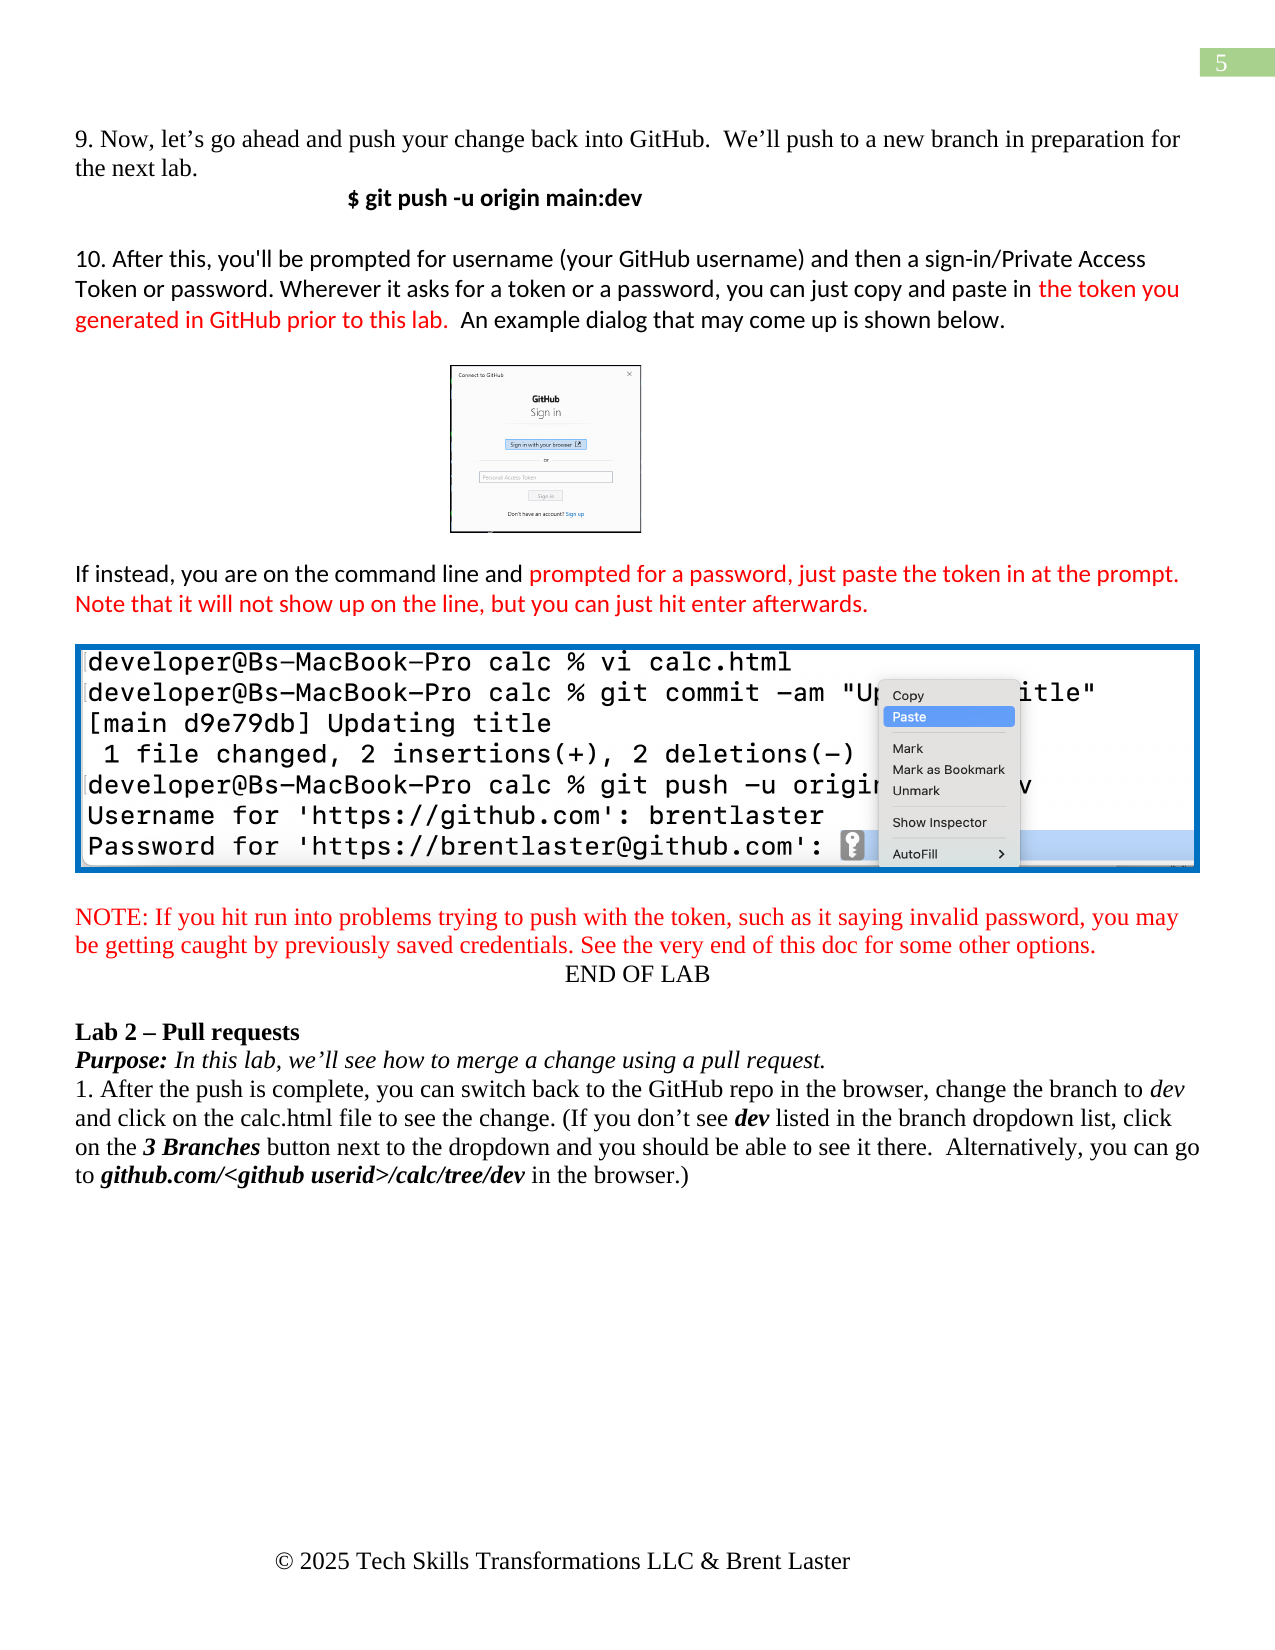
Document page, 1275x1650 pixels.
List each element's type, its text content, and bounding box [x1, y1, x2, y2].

text 1. After the push is complete, you can switch back to the GitHub repo in the browser, change the branch to dev and click on the calc.html file to see the change. (If you don’t see dev listed in the branch dropdown list, click on the 3 Branches button next to the dropdown and you should be able to see it there. Alternatively, you can go to github.com/<github userid>/calc/tree/dev in the browser.) [75, 1074, 1200, 1189]
text 9. Now, let’s go ahead and push your change back into GitHub. We’ll push to a new branch in preparation for the next lab. [75, 124, 1200, 182]
text END OF LAB [75, 959, 1200, 988]
subtitle If instead, you are on the command line and prompted for a password, just paste the token in at the prompt. Note that it will not show up on the line, but you can just hit enter afterwards. [75, 558, 1200, 619]
text $ git push -u origin main:dev [150, 182, 1200, 213]
picture [81, 650, 1194, 867]
picture [450, 365, 642, 533]
text Purpose: In this lab, we’ll see how to merge a change using a pull request. [75, 1045, 1200, 1074]
text Lab 2 – Pull requests [75, 1017, 1200, 1045]
text NOTE: If you hit run into problems trying to push with the token, such as it saying invalid password, you may be getting caught by previously saved credentials. See the very end of this doc for some other options. [75, 902, 1200, 959]
text 10. After this, you'll be prompted for username (your GitHub username) and then a sign-in/Private Access Token or password. Wherever it asks for a token or a password, you can just copy and paste in the token you generated in GitHub prior to this lab. An example dialog that may come up is shown below. [75, 243, 1200, 335]
